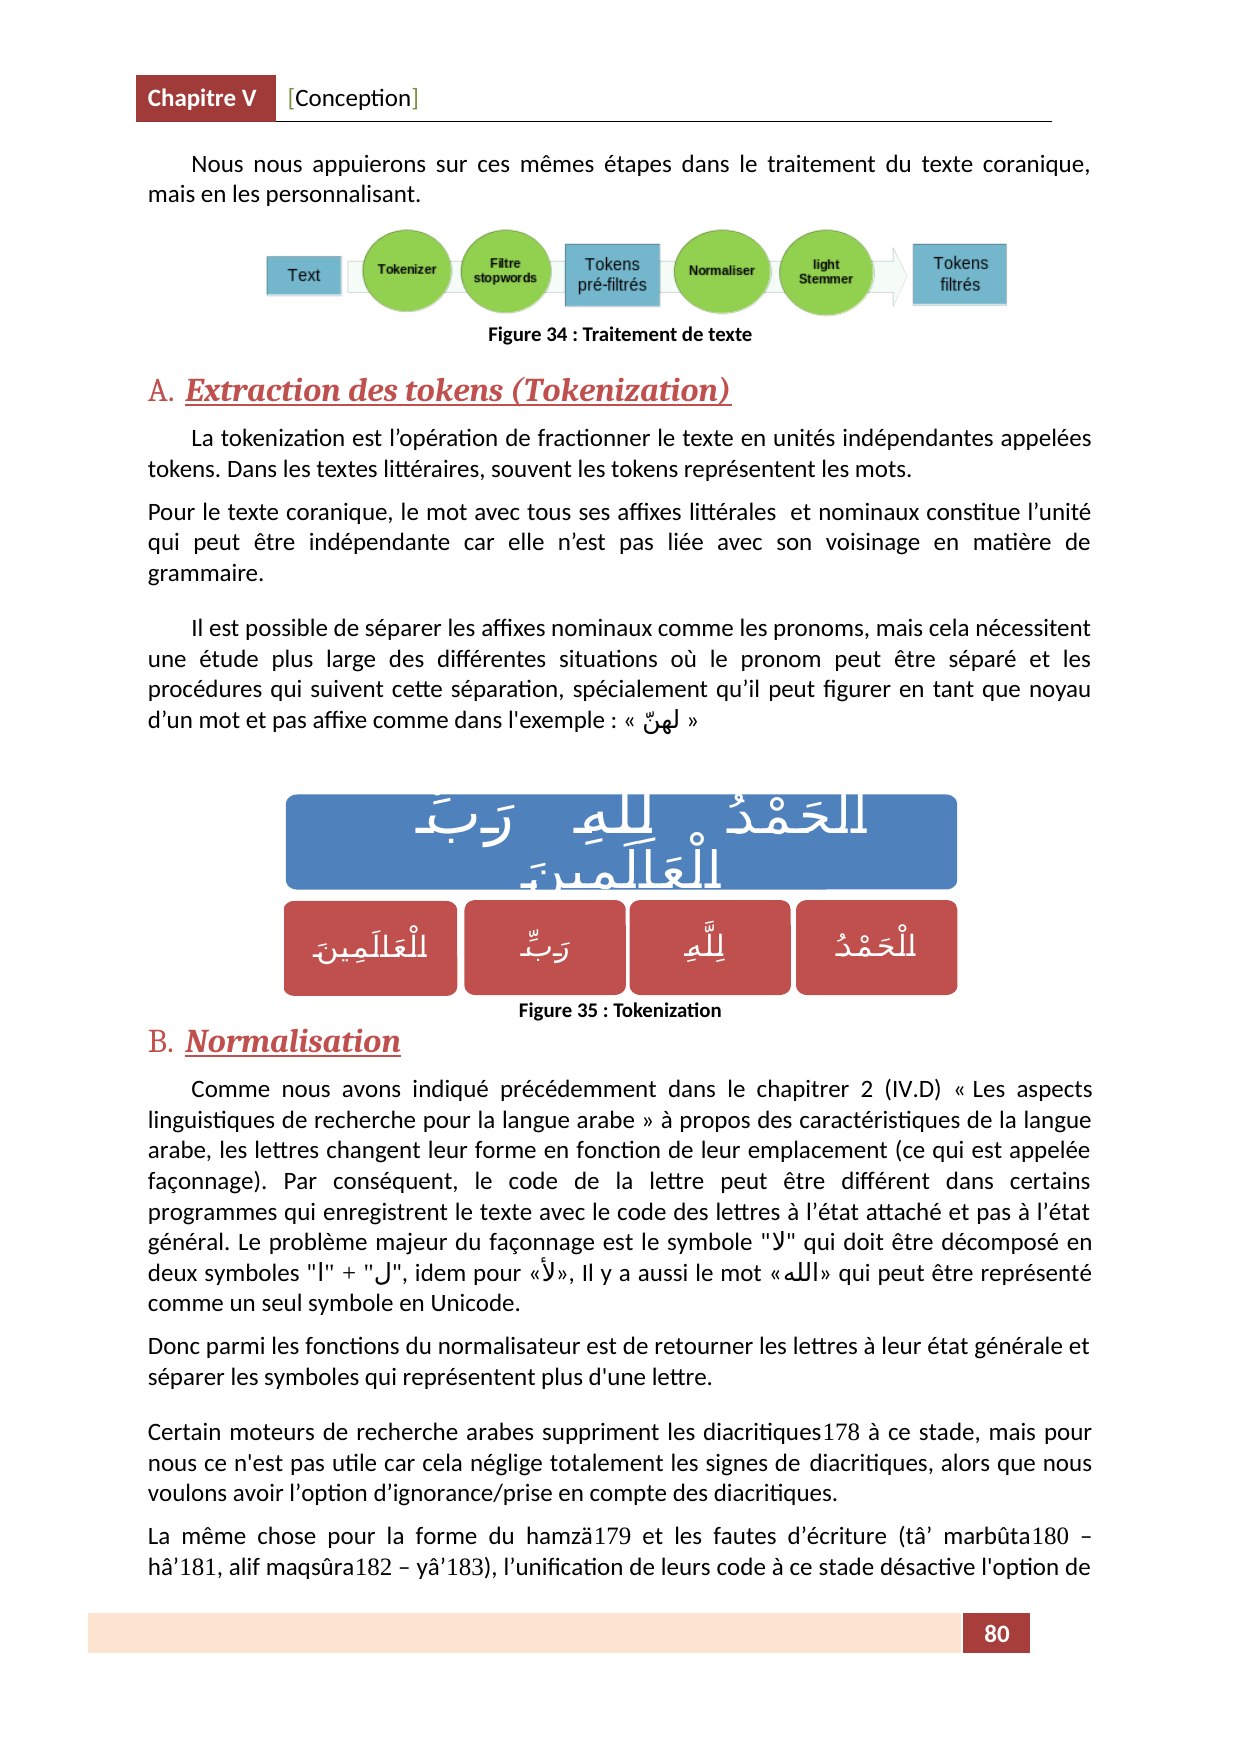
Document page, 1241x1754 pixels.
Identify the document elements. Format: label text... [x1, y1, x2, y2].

text Certain moteurs de recherche arabes suppriment les diacritiques à ce stade, mais pour nous ce n'est pas utile car cela néglige totalement les signes de diacritiques, alors que nous voulons avoir l’option d’ignorance/prise en compte des diacritiques. [148, 1416, 1092, 1508]
text Comme nous avons indiqué précédemment dans le chapitrer 2 (IV.D) « Les aspects linguistiques de recherche pour la langue arabe » à propos des caractéristiques de la langue arabe, les lettres changent leur forme en fonction de leur emplacement (ce qui est appelée façonnage). Par conséquent, le code de la lettre peut être différent dans certains programmes qui enregistrent le texte avec le code des lettres à l’état attaché et pas à l’état général. Le problème majeur du façonnage est le symbole "لا" qui doit être décomposé en deux symboles "ل" + "ا", idem pour «لأ», Il y a aussi le mot «الله» qui peut être représenté comme un seul symbole en Unicode. [148, 1074, 1092, 1318]
text Donc parmi les fonctions du normalisateur est de retourner les lettres à leur état générale et séparer les symboles qui représentent plus d'une lettre. [148, 1330, 1092, 1391]
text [148, 1520, 1092, 1581]
text Figure 34 : Traitement de texte [148, 321, 1092, 347]
list Extraction des tokens (Tokenization) [148, 372, 1092, 410]
text Pour le texte coranique, le mot avec tous ses affixes littérales et nominaux constitue l’unité qui peut être indépendante car elle n’est pas liée avec son voisinage en matière de grammaire. [148, 496, 1092, 588]
text La tokenization est l’opération de fractionner le texte en unités indépendantes appelées tokens. Dans les textes littéraires, souvent les tokens représentent les mots. [148, 422, 1092, 483]
text Normalisation [148, 1023, 1092, 1061]
text Figure 35 : Tokenization [148, 997, 1092, 1023]
text Il est possible de séparer les affixes nominaux comme les pronoms, mais cela nécessitent une étude plus large des différentes situations où le pronom peut être séparé et les procédures qui suivent cette séparation, spécialement qu’il peut figurer en tant que noyau d’un mot et pas affixe comme dans l'exemple : « لهنّ » [148, 613, 1092, 735]
text Nous nous appuierons sur ces mêmes étapes dans le traitement du texte coranique, mais en les personnalisant. [148, 148, 1092, 209]
